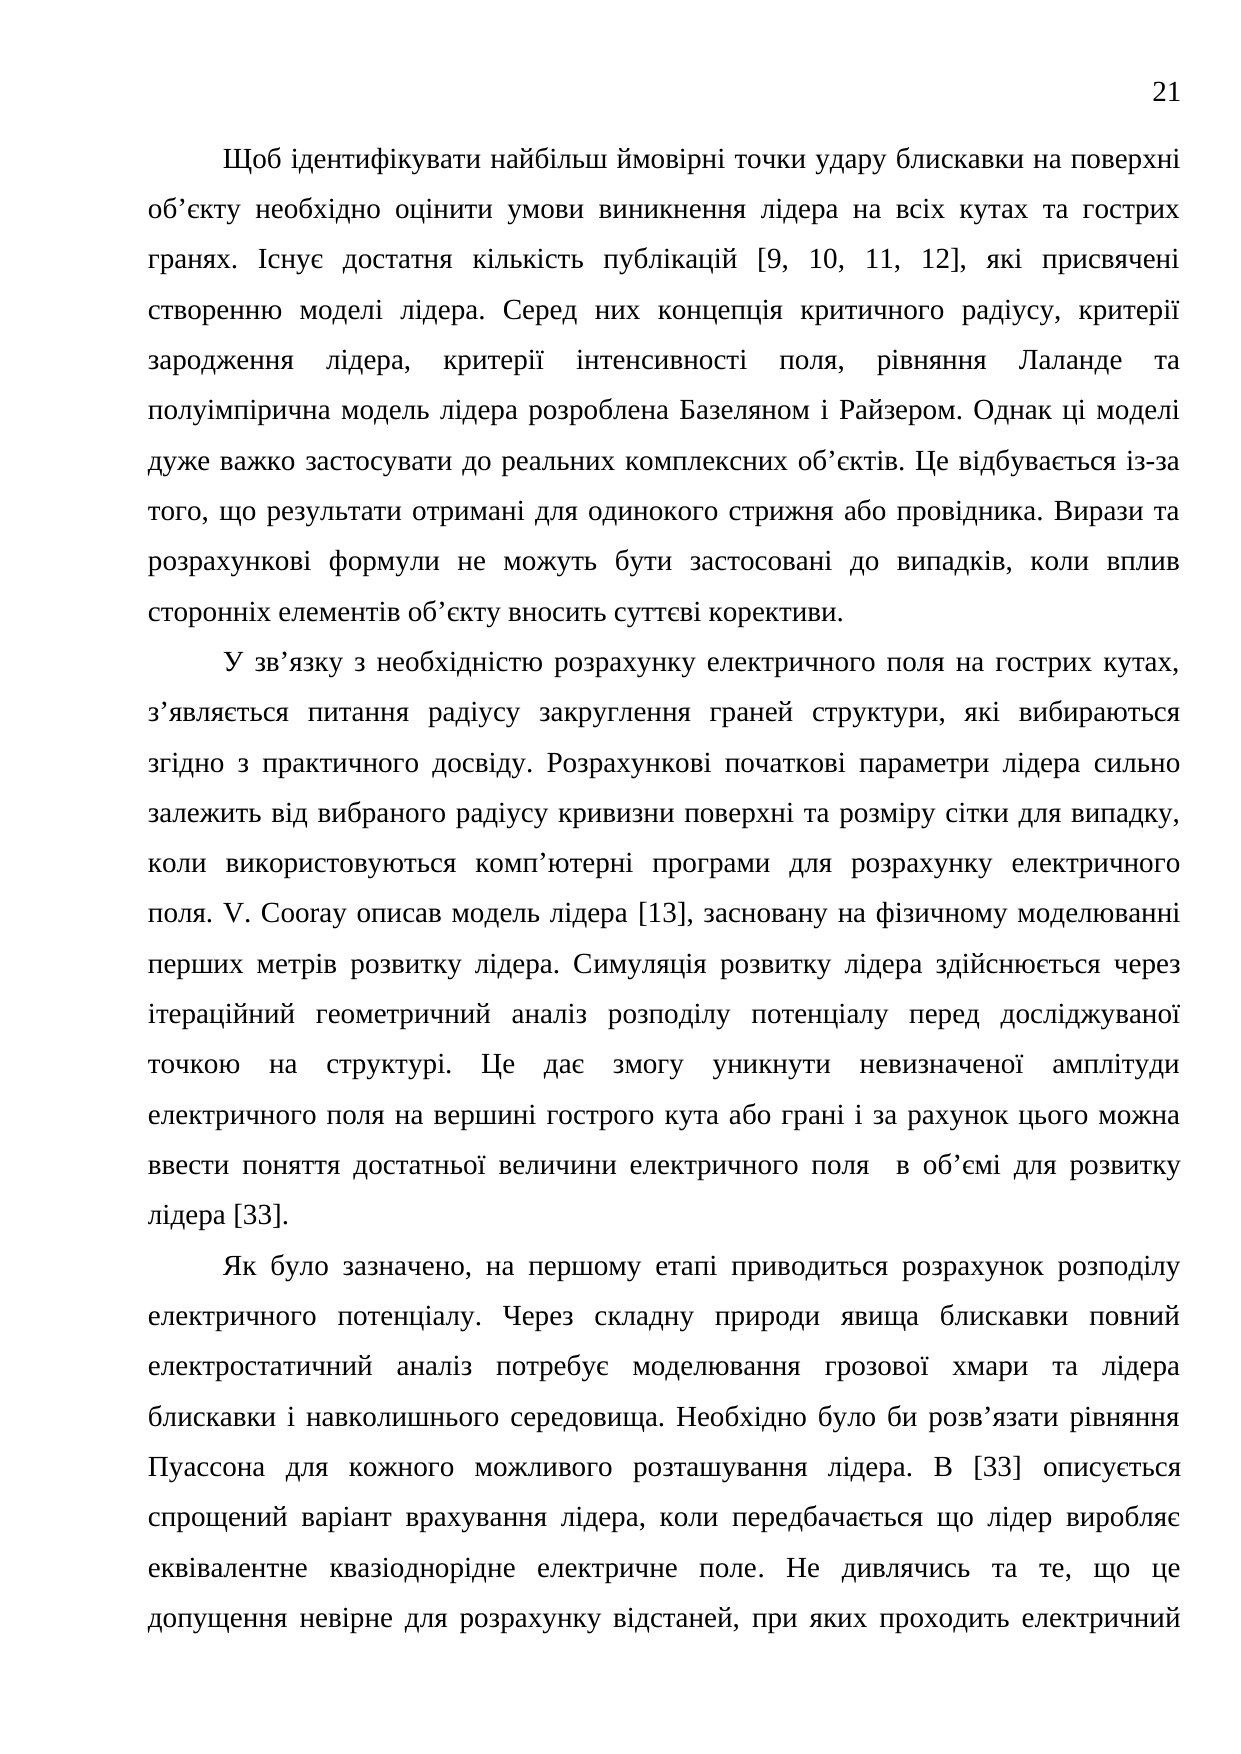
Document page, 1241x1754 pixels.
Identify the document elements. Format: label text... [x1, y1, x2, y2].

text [148, 1248, 1181, 1633]
text Щоб ідентифікувати найбільш ймовірні точки удару блискавки на поверхні об’єкту необхідно оцінити умови виникнення лідера на всіх кутах та гострих гранях. Існує достатня кількість публікацій [9, 10, 11, 12], які присвячені створенню моделі лідера. Серед них концепція критичного радіусу, критерії зародження лідера, критерії інтенсивності поля, рівняння Лаланде та полуімпірична модель лідера розроблена Базеляном і Райзером. Однак ці моделі дуже важко застосувати до реальних комплексних об’єктів. Це відбувається із-за того, що результати отримані для одинокого стрижня або провідника. Вирази та розрахункові формули не можуть бути застосовані до випадків, коли вплив сторонніх елементів об’єкту вносить суттєві корективи. [148, 141, 1181, 627]
text У зв’язку з необхідністю розрахунку електричного поля на гострих кутах, з’являється питання радіусу закруглення граней структури, які вибираються згідно з практичного досвіду. Розрахункові початкові параметри лідера сильно залежить від вибраного радіусу кривизни поверхні та розміру сітки для випадку, коли використовуються комп’ютерні програми для розрахунку електричного поля. V. Cooray описав модель лідера [13], засновану на фізичному моделюванні перших метрів розвитку лідера. Симуляція розвитку лідера здійснюється через ітераційний геометричний аналіз розподілу потенціалу перед досліджуваної точкою на структурі. Це дає змогу уникнути невизначеної амплітуди електричного поля на вершині гострого кута або грані і за рахунок цього можна ввести поняття достатньої величини електричного поля в об’ємі для розвитку лідера [33]. [148, 644, 1181, 1231]
